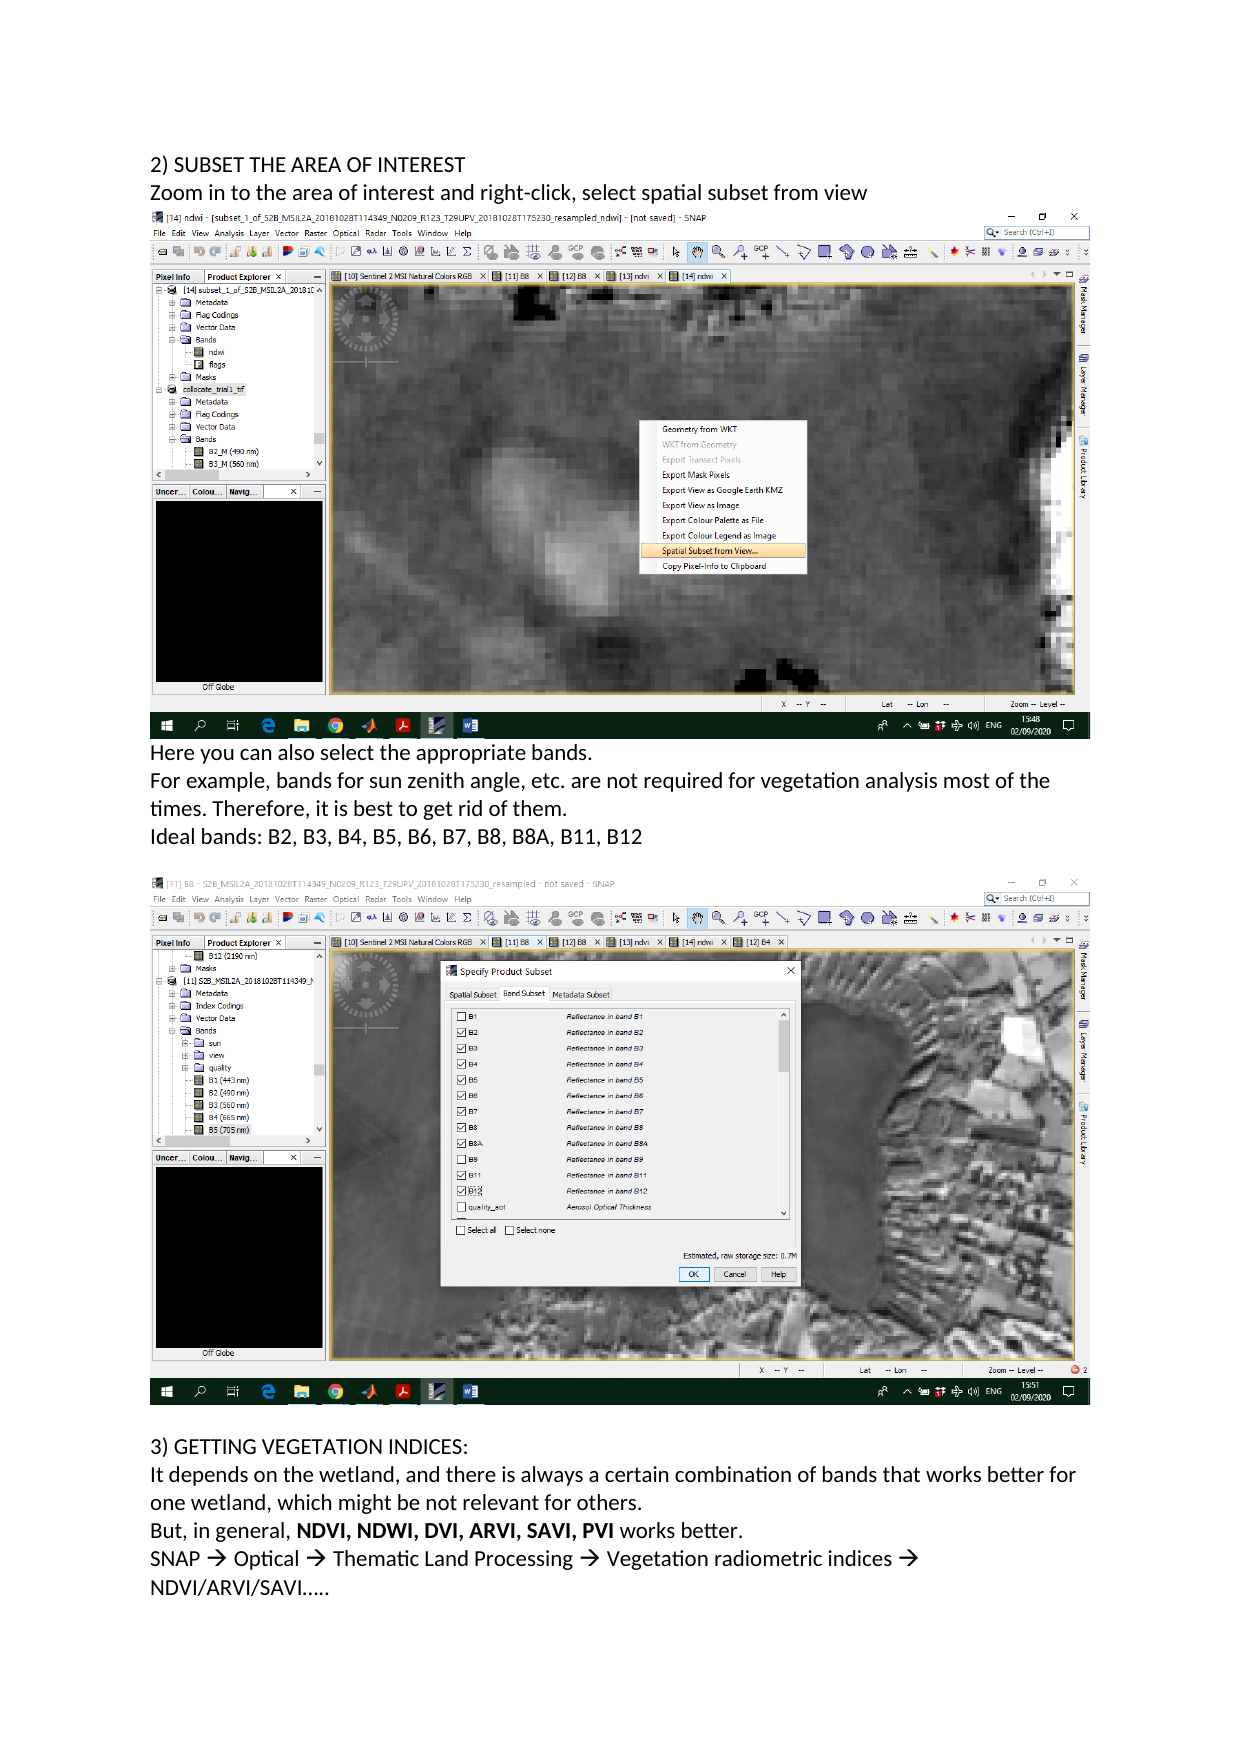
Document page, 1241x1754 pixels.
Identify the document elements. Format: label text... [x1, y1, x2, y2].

text SNAP Optical Thematic Land Processing Vegetation radiometric indices NDVI/ARVI/SAVI….. [150, 1544, 1090, 1601]
text 3) GETTING VEGETATION INDICES: [150, 1432, 1090, 1461]
picture [150, 875, 1091, 1405]
picture [150, 209, 1091, 739]
text But, in general, NDVI, NDWI, DVI, ARVI, SAVI, PVI works better. [150, 1517, 1090, 1544]
text 2) SUBSET THE AREA OF INTEREST [150, 150, 1090, 178]
text Here you can also select the appropriate bands. [150, 739, 1090, 766]
text Ideal bands: B2, B3, B4, B5, B6, B7, B8, B8A, B11, B12 [150, 822, 1090, 850]
text For example, bands for sun zenith angle, etc. are not required for vegetation analysis most of the times. Therefore, it is best to get rid of them. [150, 766, 1090, 822]
text Zoom in to the area of interest and right-click, select spatial subset from view [150, 178, 1090, 206]
text It depends on the wetland, and there is always a certain combination of bands that works better for one wetland, which might be not relevant for others. [150, 1461, 1090, 1517]
